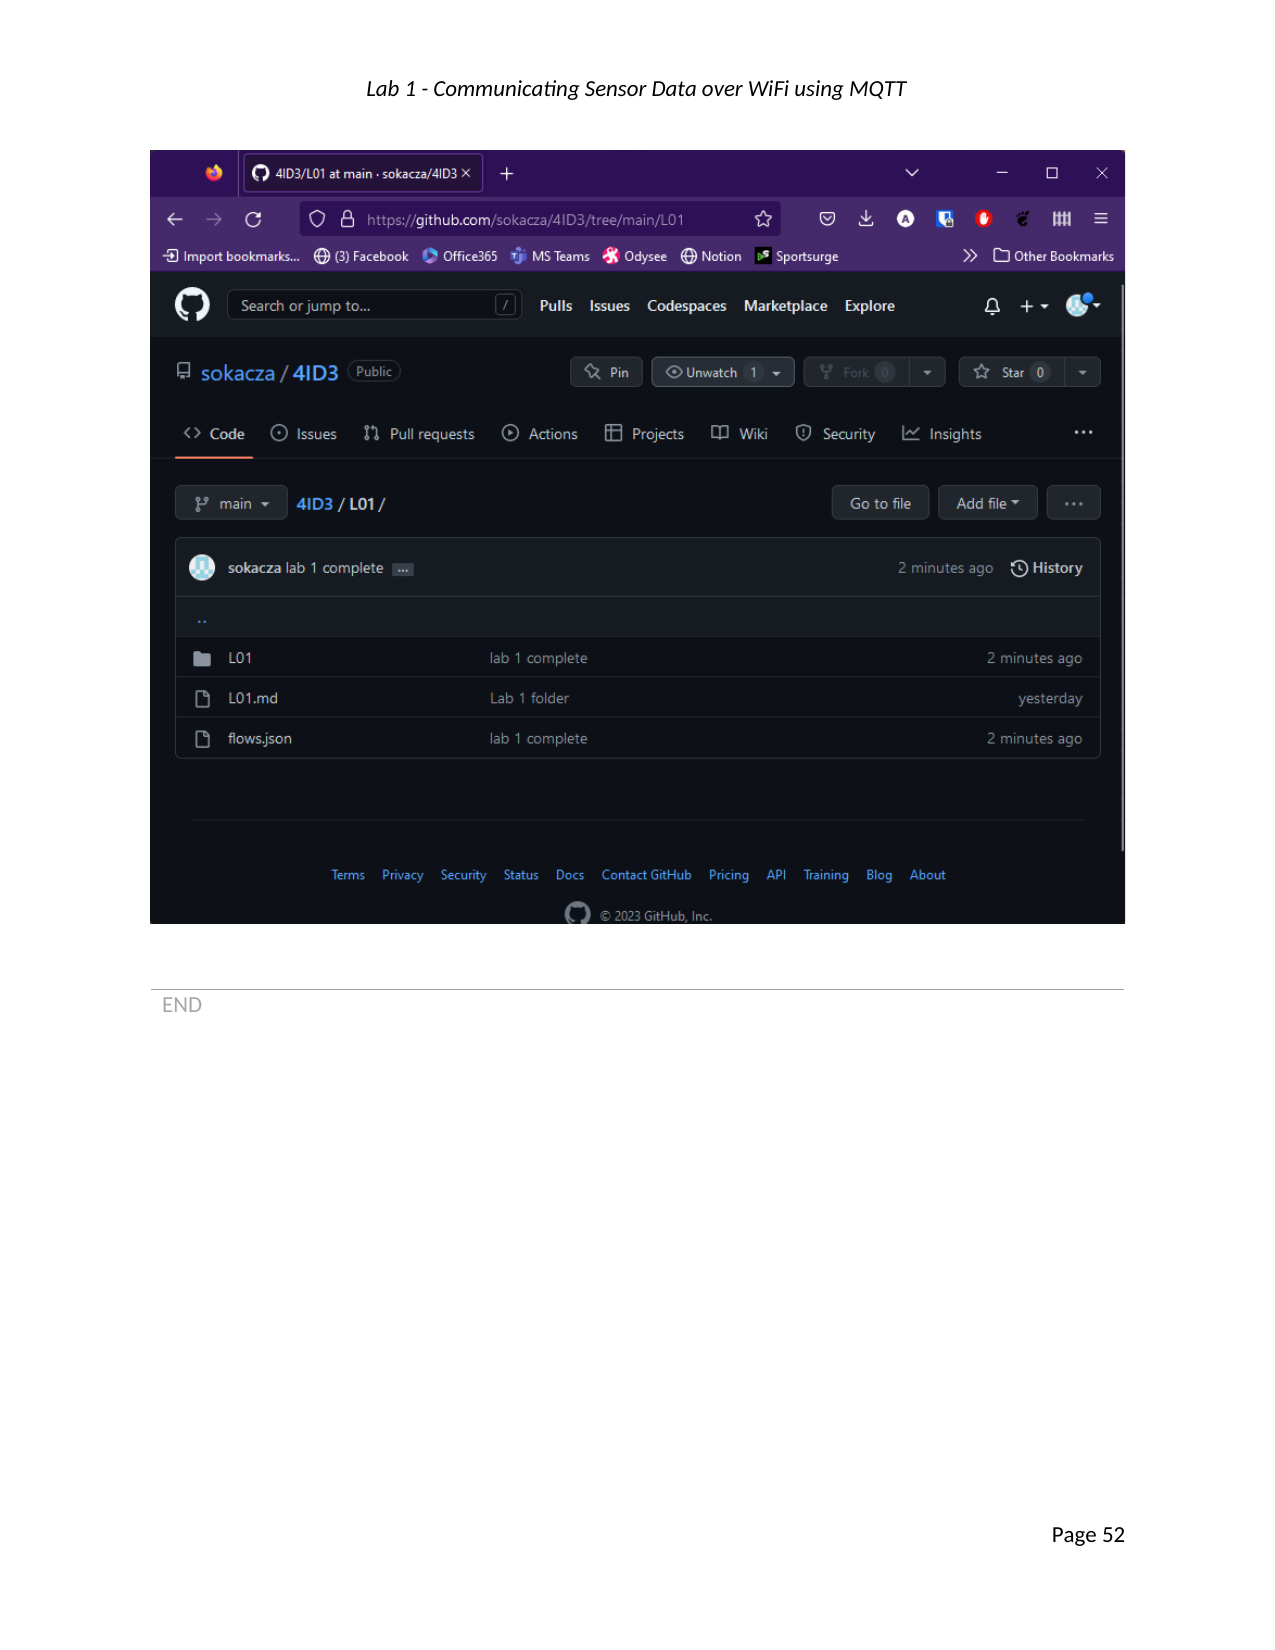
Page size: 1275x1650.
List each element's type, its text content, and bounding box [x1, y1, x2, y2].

picture [150, 150, 1125, 924]
table_header END [151, 990, 1124, 1018]
